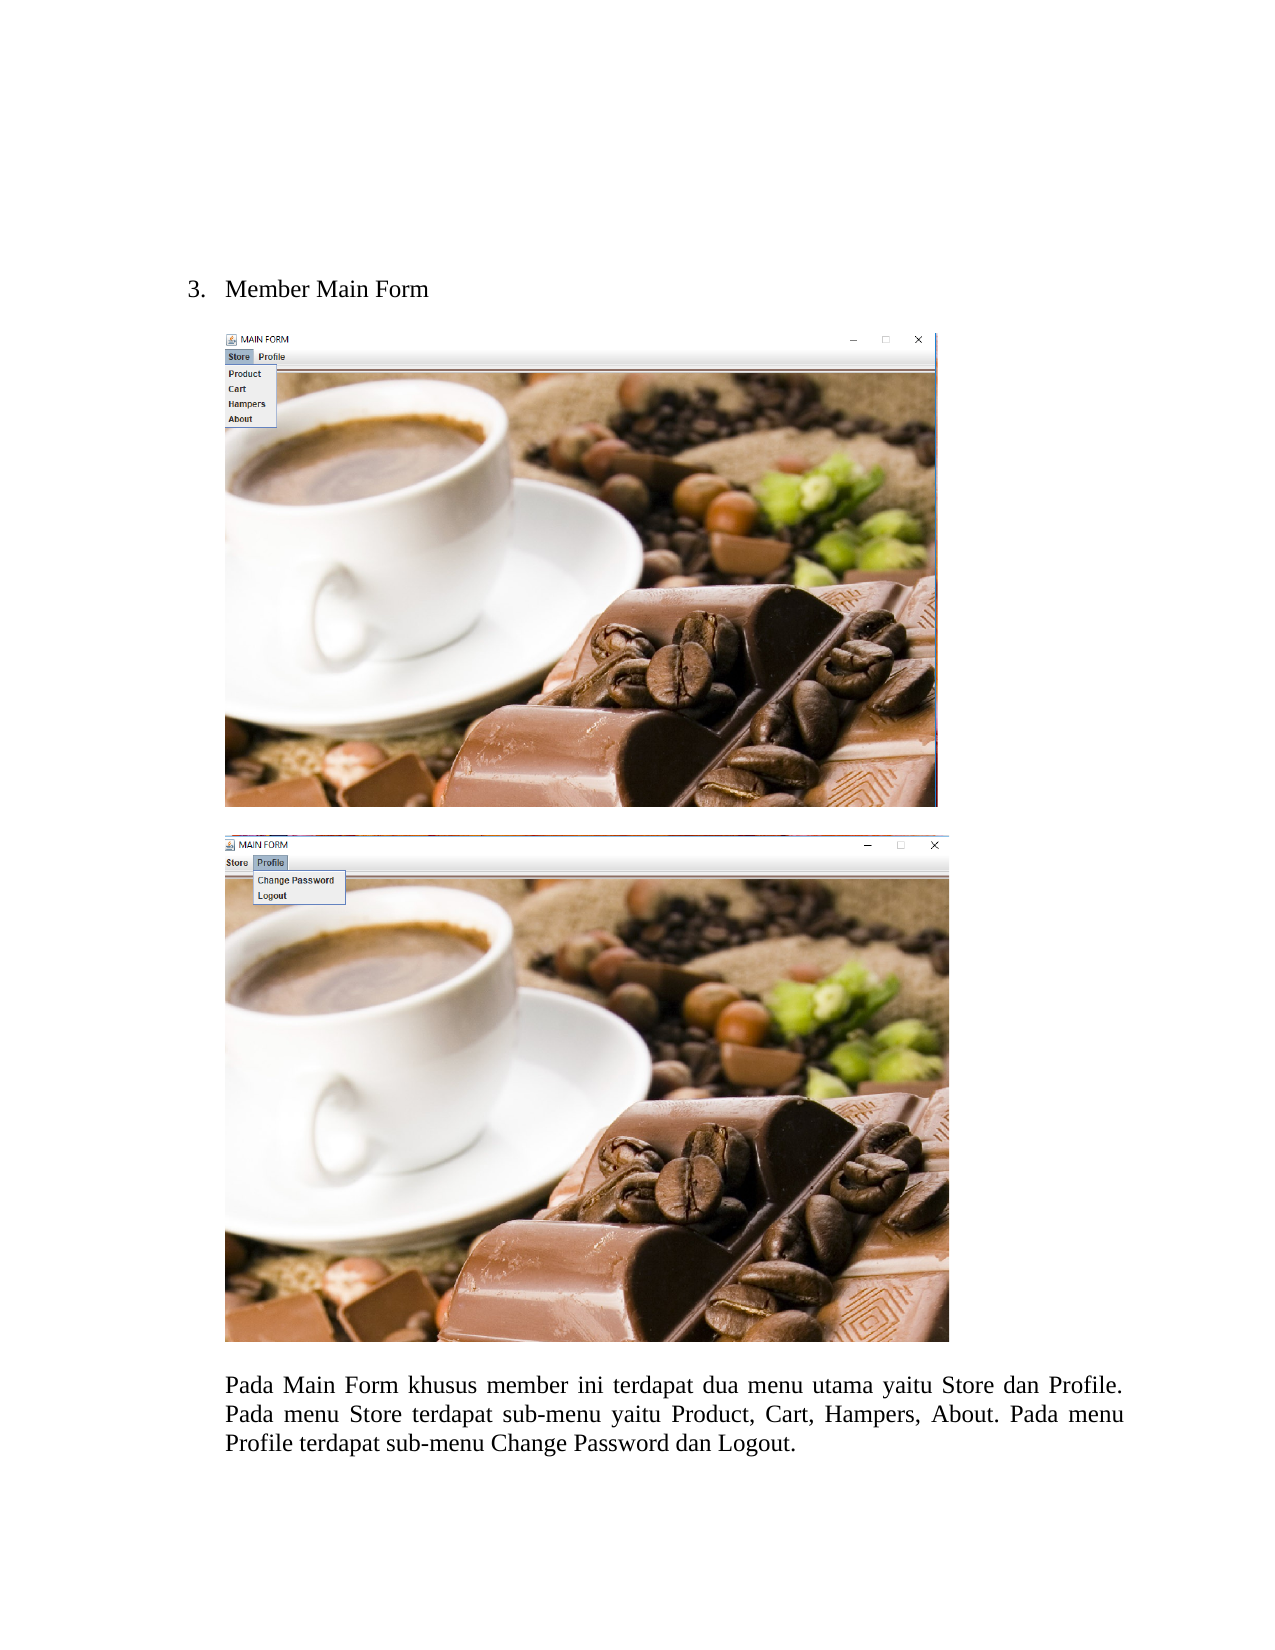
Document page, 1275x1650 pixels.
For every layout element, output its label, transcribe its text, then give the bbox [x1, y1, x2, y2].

picture [225, 835, 950, 1342]
list Member Main Form [187, 274, 1125, 303]
list Pada Main Form khusus member ini terdapat dua menu utama yaitu Store dan Profile. Pada menu Store terdapat sub-menu yaitu Product, Cart, Hampers, About. Pada menu Profile terdapat sub-menu Change Password dan Logout. [225, 1370, 1125, 1456]
picture [225, 333, 938, 807]
